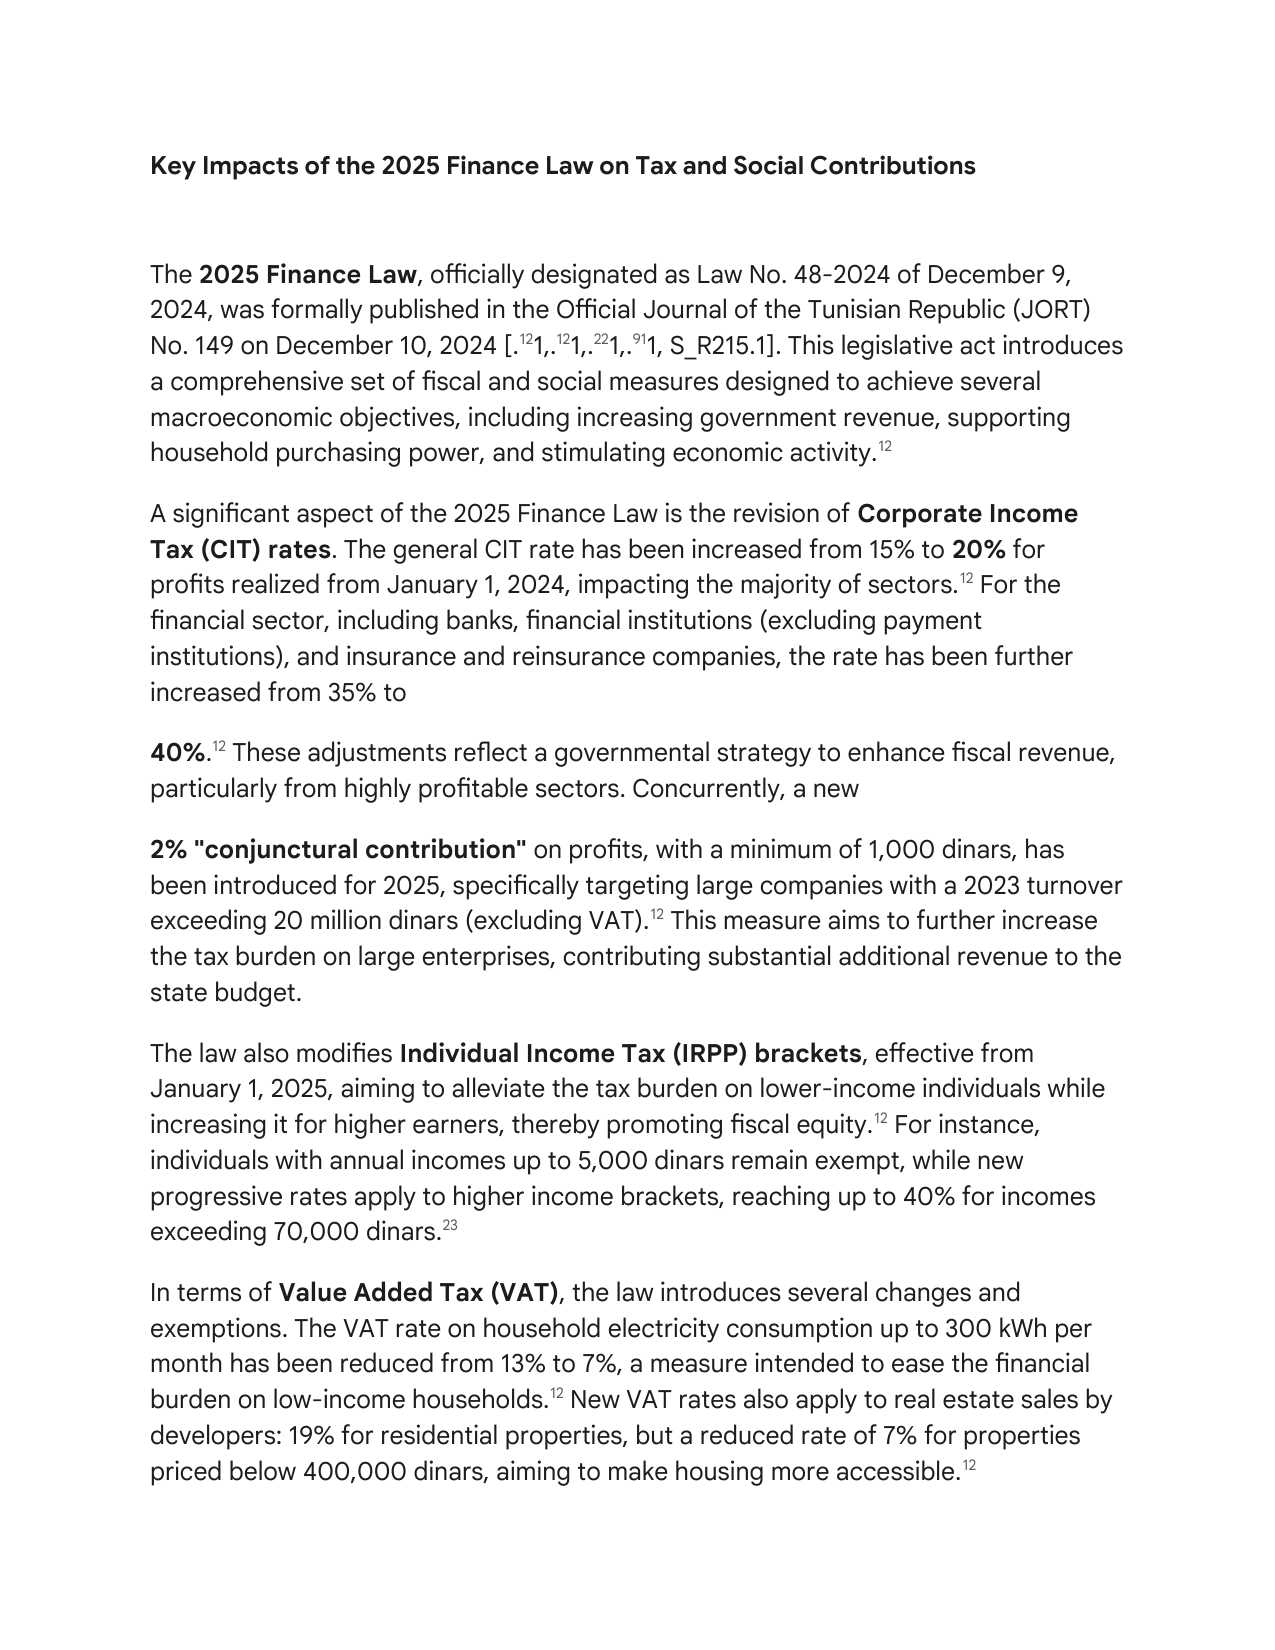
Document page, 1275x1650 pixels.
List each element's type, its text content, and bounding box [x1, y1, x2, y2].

text The law also modifies Individual Income Tax (IRPP) brackets, effective from January 1, 2025, aiming to alleviate the tax burden on lower-income individuals while increasing it for higher earners, thereby promoting fiscal equity.12 For instance, individuals with annual incomes up to 5,000 dinars remain exempt, while new progressive rates apply to higher income brackets, reaching up to 40% for incomes exceeding 70,000 dinars.23 [150, 1038, 1125, 1248]
text 2% "conjunctural contribution" on profits, with a minimum of 1,000 dinars, has been introduced for 2025, specifically targeting large companies with a 2023 turnover exceeding 20 million dinars (excluding VAT).12 This measure aims to further increase the tax burden on large enterprises, contributing substantial additional revenue to the state budget. [150, 834, 1125, 1008]
text 40%.12 These adjustments reflect a governmental strategy to enhance fiscal revenue, particularly from highly profitable sectors. Concurrently, a new [150, 738, 1125, 805]
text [150, 1277, 1125, 1487]
subtitle Key Impacts of the 2025 Finance Law on Tax and Social Contributions [150, 150, 1125, 181]
text The 2025 Finance Law, officially designated as Law No. 48-2024 of December 9, 2024, was formally published in the Official Journal of the Tunisian Republic (JORT) No. 149 on December 10, 2024 [.121,.121,.221,.911, S_R215.1]. This legislative act introduces a comprehensive set of fiscal and social measures designed to achieve several macroeconomic objectives, including increasing government revenue, supporting household purchasing power, and stimulating economic activity.12 [150, 259, 1125, 469]
text A significant aspect of the 2025 Finance Law is the revision of Corporate Income Tax (CIT) rates. The general CIT rate has been increased from 15% to 20% for profits realized from January 1, 2024, impacting the majority of sectors.12 For the financial sector, including banks, financial institutions (excluding payment institutions), and insurance and reinsurance companies, the rate has been further increased from 35% to [150, 498, 1125, 708]
